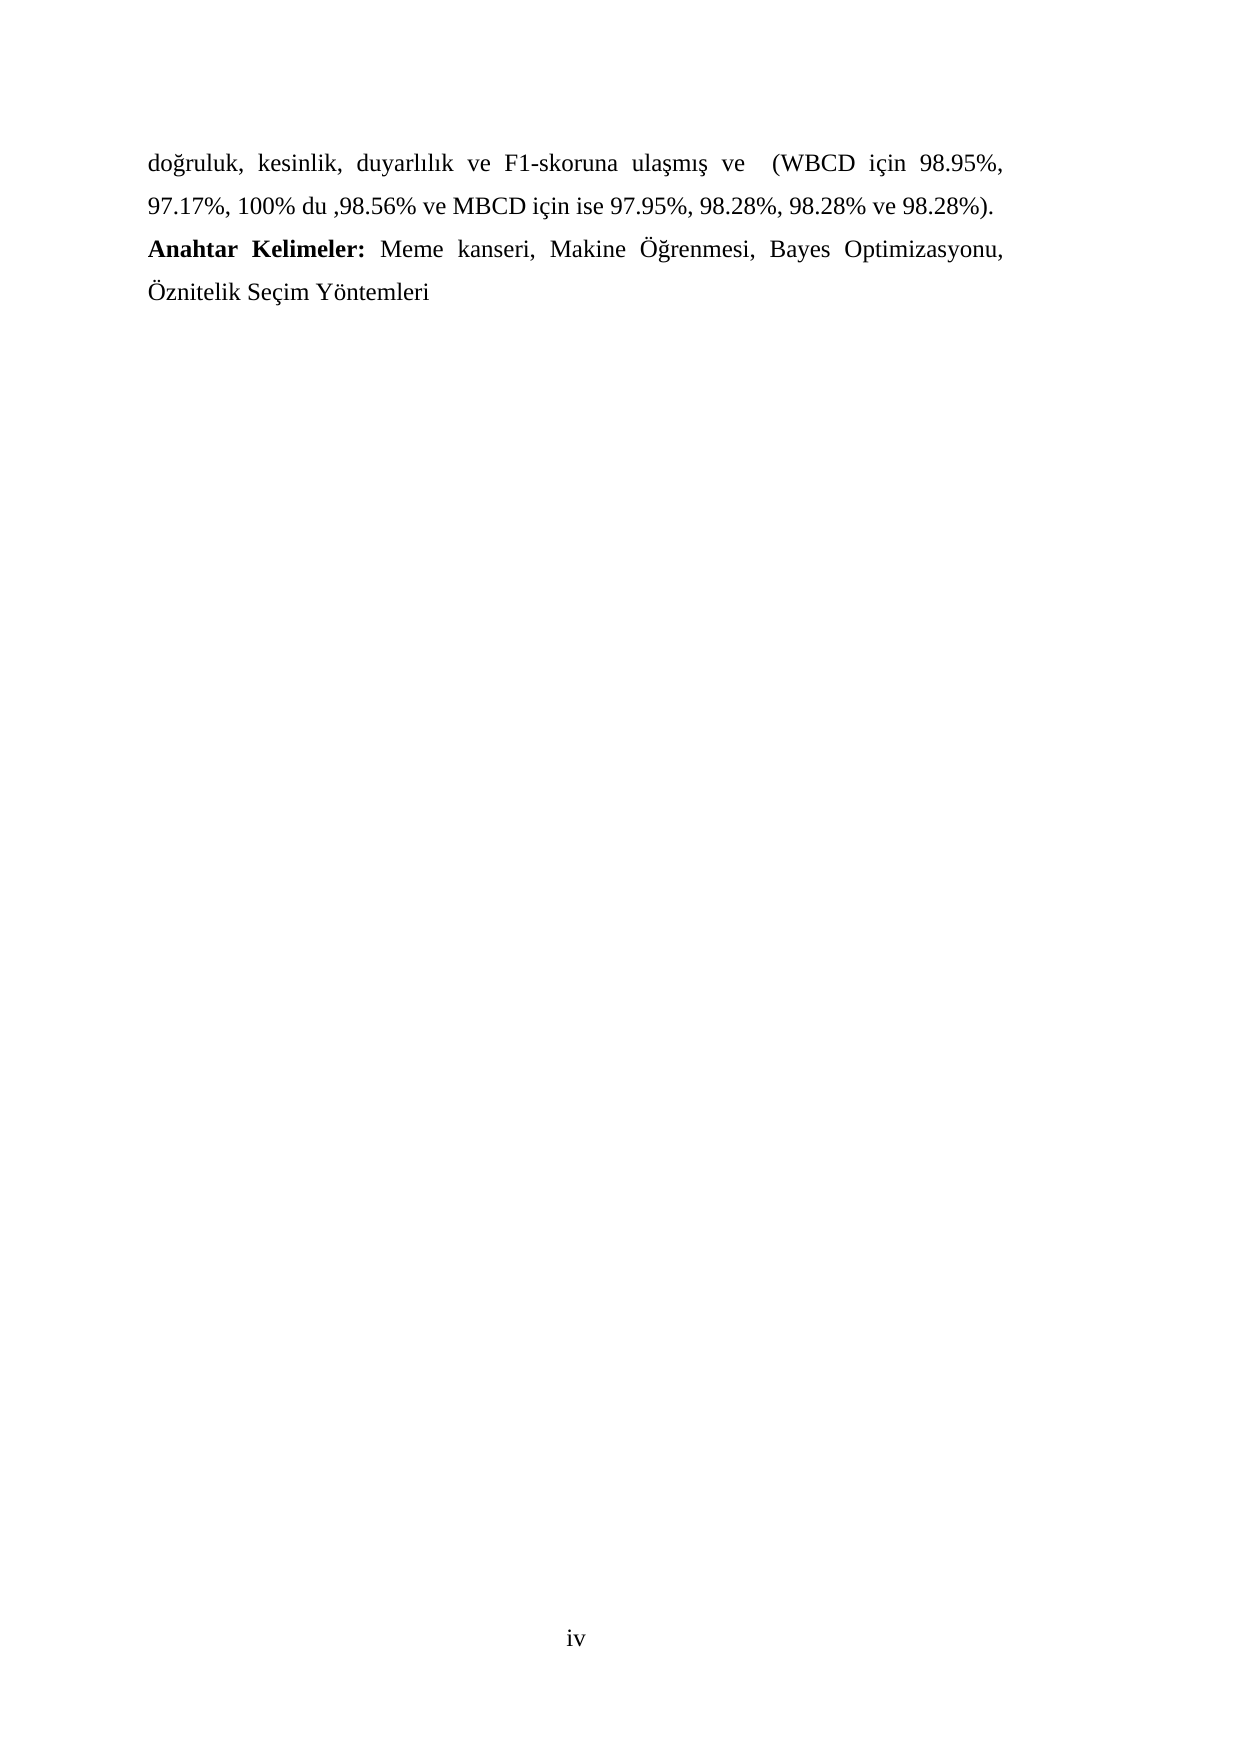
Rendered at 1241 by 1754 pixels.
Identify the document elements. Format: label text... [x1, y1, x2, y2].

text Anahtar Kelimeler: Meme kanseri, Makine Öğrenmesi, Bayes Optimizasyonu, Öznitelik Seçim Yöntemleri [148, 234, 1004, 306]
